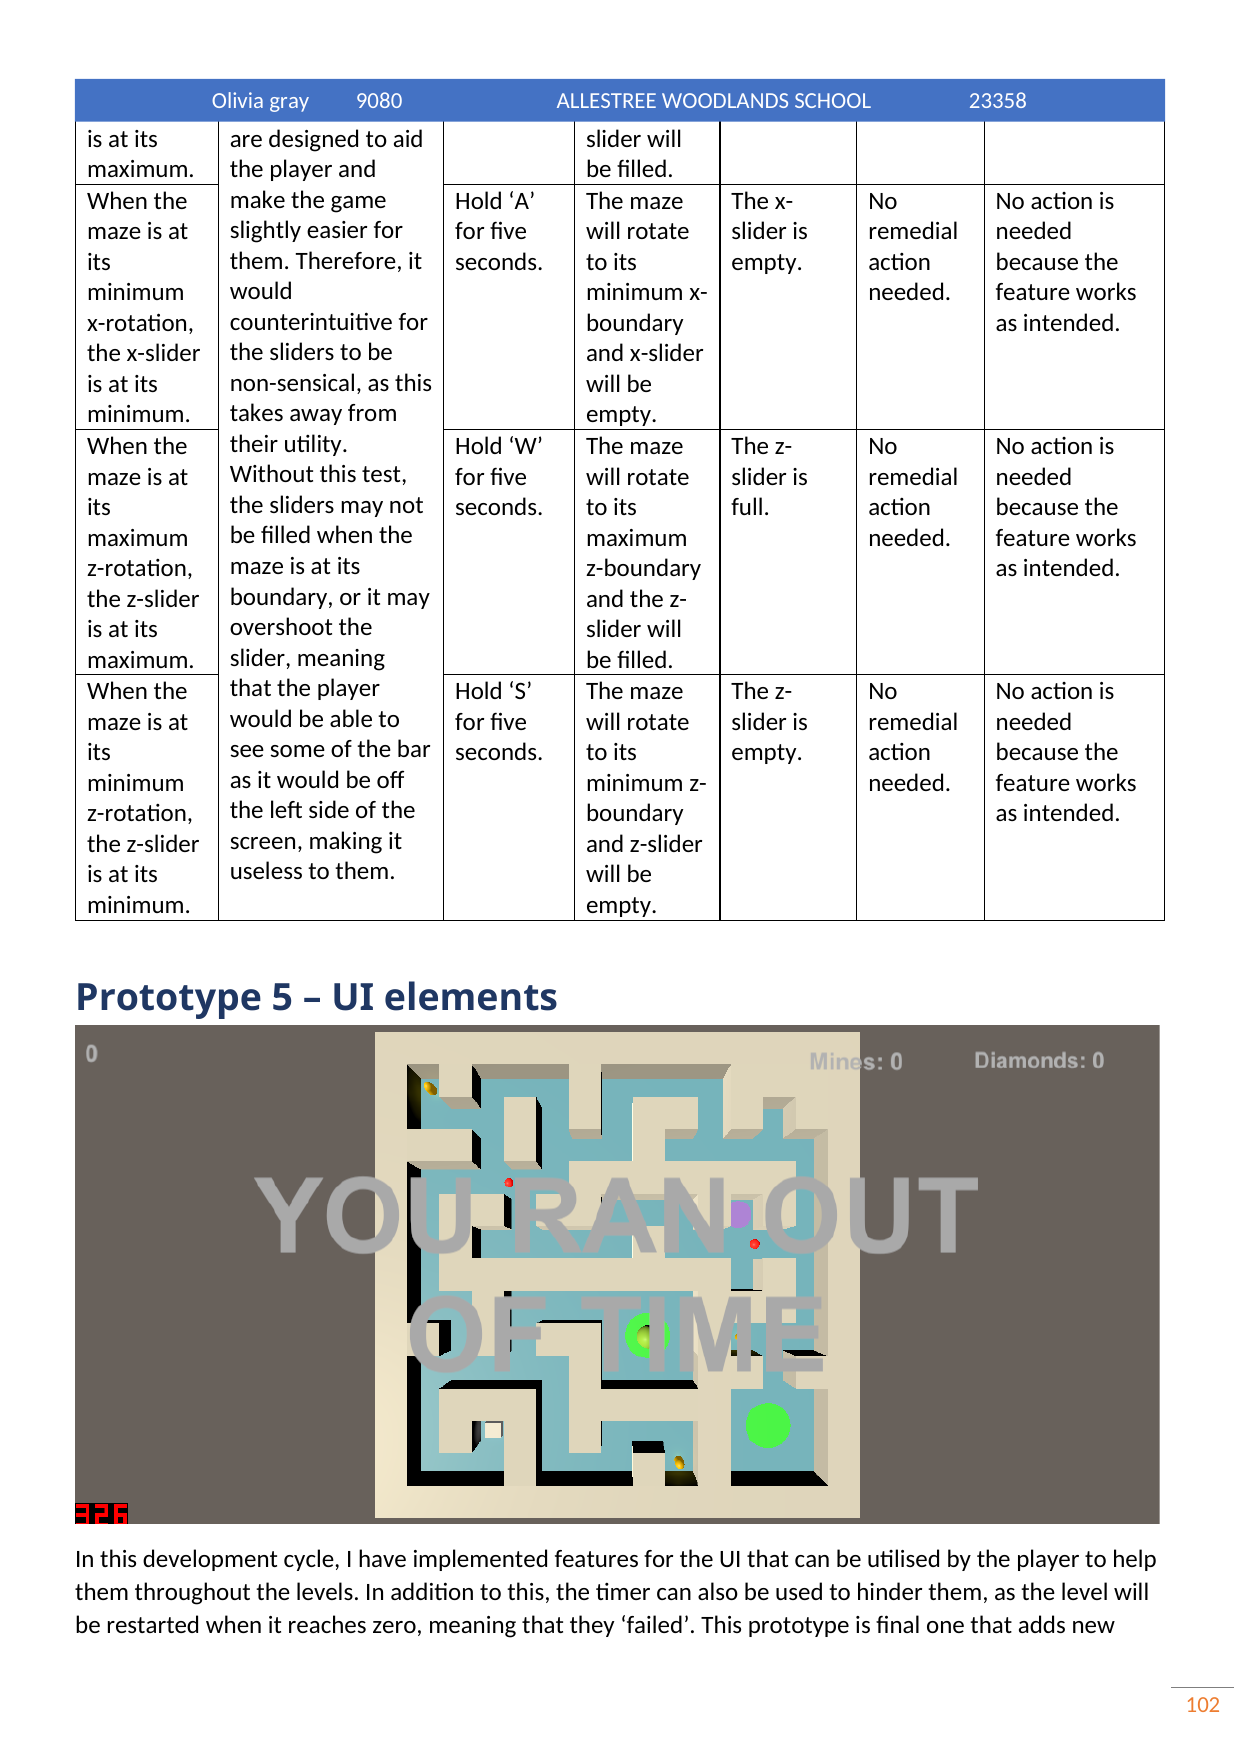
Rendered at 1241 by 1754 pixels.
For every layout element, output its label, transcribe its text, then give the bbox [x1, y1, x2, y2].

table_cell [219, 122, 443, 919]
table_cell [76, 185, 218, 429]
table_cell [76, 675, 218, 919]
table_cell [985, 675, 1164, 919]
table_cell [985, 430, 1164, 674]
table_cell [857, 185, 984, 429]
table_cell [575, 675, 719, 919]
subtitle Prototype 5 – UI elements [75, 970, 1165, 1021]
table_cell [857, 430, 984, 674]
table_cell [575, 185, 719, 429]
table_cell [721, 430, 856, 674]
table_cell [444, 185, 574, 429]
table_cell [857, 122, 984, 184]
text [75, 1543, 1165, 1639]
picture [75, 1025, 1160, 1524]
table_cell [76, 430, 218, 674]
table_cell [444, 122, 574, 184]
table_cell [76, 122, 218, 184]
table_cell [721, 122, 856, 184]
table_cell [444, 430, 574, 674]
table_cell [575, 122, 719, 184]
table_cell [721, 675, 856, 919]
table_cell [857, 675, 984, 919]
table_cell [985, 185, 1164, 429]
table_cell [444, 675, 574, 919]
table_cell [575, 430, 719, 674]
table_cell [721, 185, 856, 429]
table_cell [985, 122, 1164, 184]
